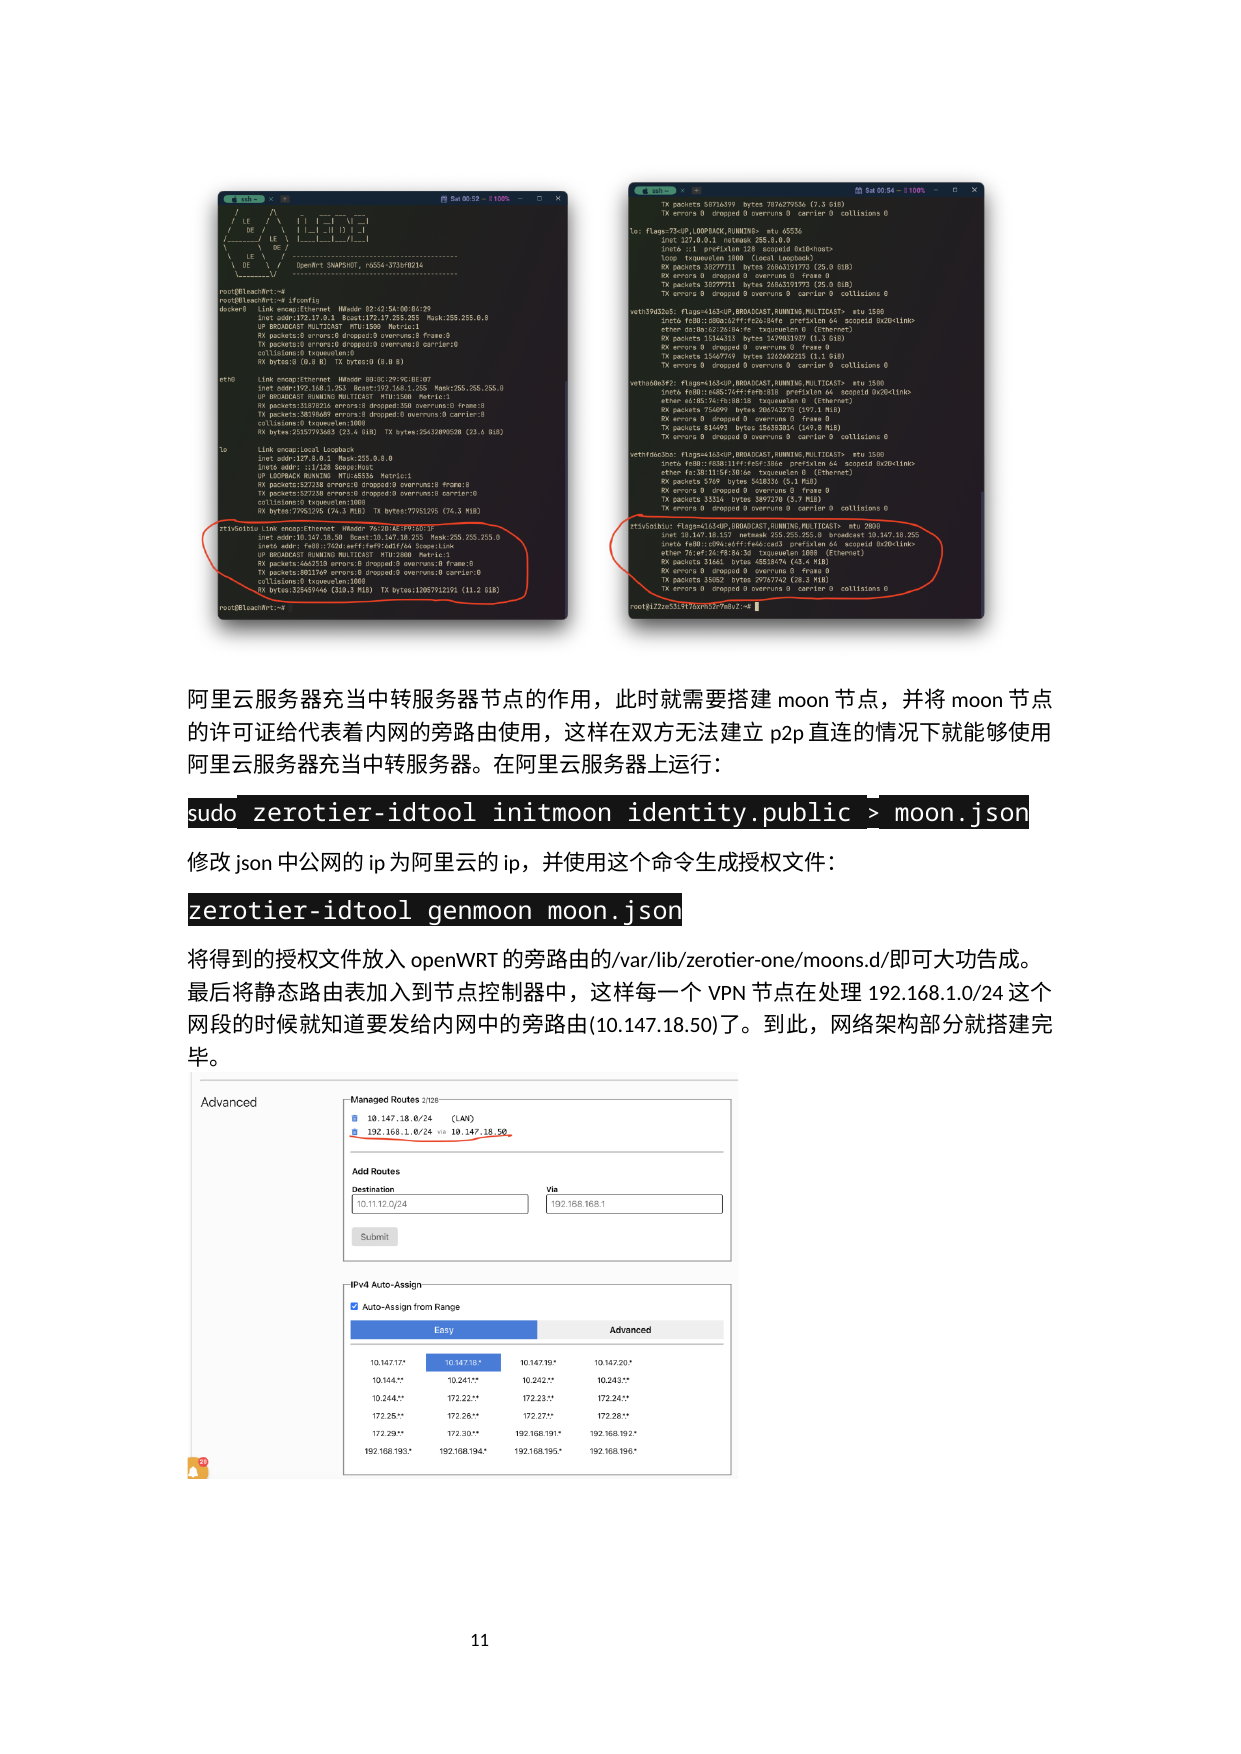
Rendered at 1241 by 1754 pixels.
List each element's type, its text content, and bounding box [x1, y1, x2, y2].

text sudo zerotier-idtool initmoon identity.public > moon.json [187, 779, 1053, 844]
text zerotier-idtool genmoon moon.json [187, 877, 1053, 942]
picture [187, 162, 1015, 660]
text 阿里云服务器充当中转服务器节点的作用，此时就需要搭建moon节点，并将moon节点的许可证给代表着内网的旁路由使用，这样在双方无法建立p2p直连的情况下就能够使用阿里云服务器充当中转服务器。在阿里云服务器上运行： [187, 682, 1053, 779]
text 最后将静态路由表加入到节点控制器中，这样每一个VPN节点在处理192.168.1.0/24这个网段的时候就知道要发给内网中的旁路由(10.147.18.50)了。到此，网络架构部分就搭建完毕。 [187, 974, 1053, 1072]
text 修改json中公网的ip为阿里云的ip，并使用这个命令生成授权文件： [187, 844, 1053, 877]
text 将得到的授权文件放入openWRT的旁路由的/var/lib/zerotier-one/moons.d/即可大功告成。 [187, 942, 1053, 974]
picture [187, 1072, 739, 1479]
